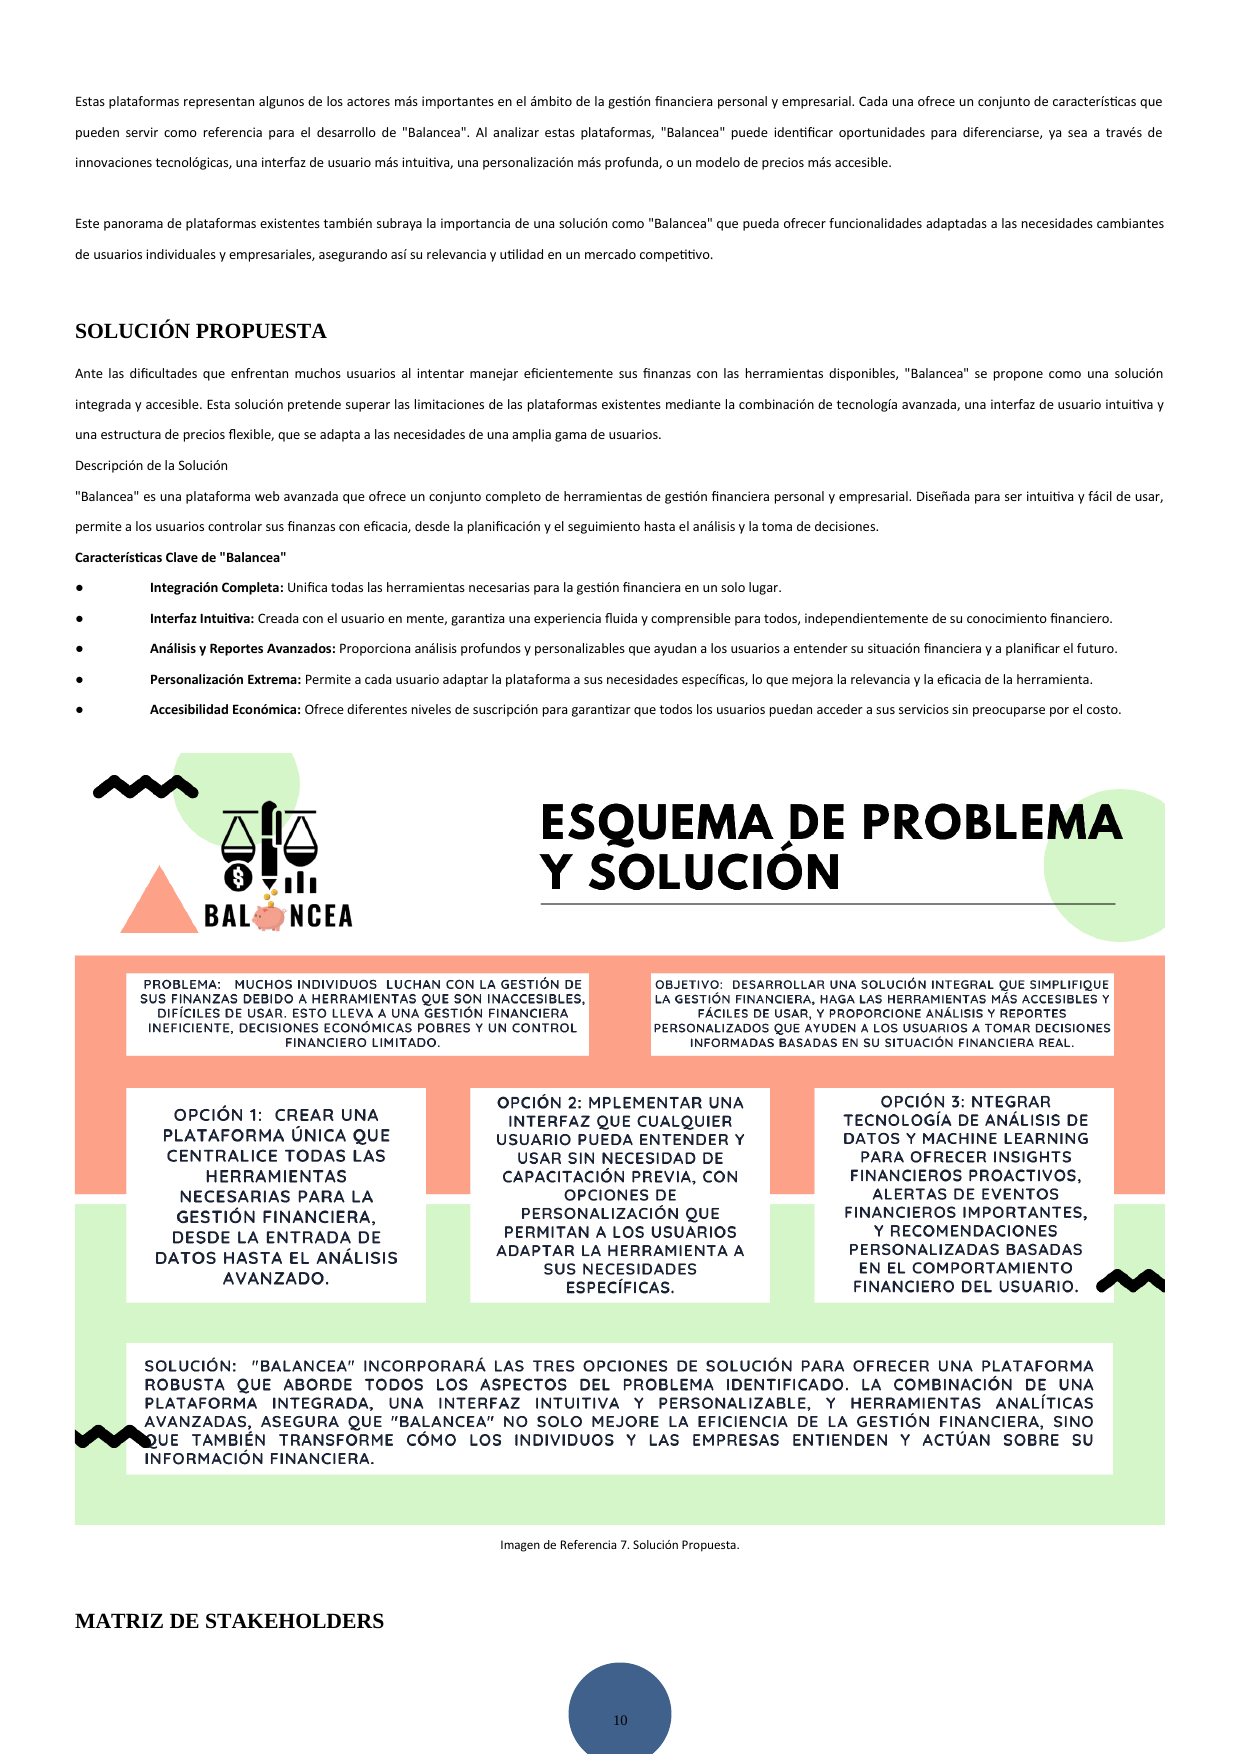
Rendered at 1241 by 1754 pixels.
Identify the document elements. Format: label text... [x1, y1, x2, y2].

text Descripción de la Solución [75, 444, 1165, 474]
subtitle SOLUCIÓN PROPUESTA [75, 300, 1165, 343]
list Accesibilidad Económica: Ofrece diferentes niveles de suscripción para garantizar que todos los usuarios puedan acceder a sus servicios sin preocuparse por el costo. [75, 688, 1165, 718]
text Imagen de Referencia 7. Solución Propuesta. [75, 1525, 1165, 1552]
text Ante las dificultades que enfrentan muchos usuarios al intentar manejar eficientemente sus finanzas con las herramientas disponibles, "Balancea" se propone como una solución integrada y accesible. Esta solución pretende superar las limitaciones de las plataformas existentes mediante la combinación de tecnología avanzada, una interfaz de usuario intuitiva y una estructura de precios flexible, que se adapta a las necesidades de una amplia gama de usuarios. [75, 352, 1165, 443]
text Estas plataformas representan algunos de los actores más importantes en el ámbito de la gestión financiera personal y empresarial. Cada una ofrece un conjunto de características que pueden servir como referencia para el desarrollo de "Balancea". Al analizar estas plataformas, "Balancea" puede identificar oportunidades para diferenciarse, ya sea a través de innovaciones tecnológicas, una interfaz de usuario más intuitiva, una personalización más profunda, o un modelo de precios más accesible. [75, 80, 1165, 171]
list Personalización Extrema: Permite a cada usuario adaptar la plataforma a sus necesidades específicas, lo que mejora la relevancia y la eficacia de la herramienta. [75, 657, 1165, 688]
text "Balancea" es una plataforma web avanzada que ofrece un conjunto completo de herramientas de gestión financiera personal y empresarial. Diseñada para ser intuitiva y fácil de usar, permite a los usuarios controlar sus finanzas con eficacia, desde la planificación y el seguimiento hasta el análisis y la toma de decisiones. [75, 474, 1165, 535]
picture [74, 753, 1165, 1525]
text Este panorama de plataformas existentes también subraya la importancia de una solución como "Balancea" que pueda ofrecer funcionalidades adaptadas a las necesidades cambiantes de usuarios individuales y empresariales, asegurando así su relevancia y utilidad en un mercado competitivo. [75, 202, 1165, 263]
list Análisis y Reportes Avanzados: Proporciona análisis profundos y personalizables que ayudan a los usuarios a entender su situación financiera y a planificar el futuro. [75, 627, 1165, 657]
list Interfaz Intuitiva: Creada con el usuario en mente, garantiza una experiencia fluida y comprensible para todos, independientemente de su conocimiento financiero. [75, 596, 1165, 627]
list Integración Completa: Unifica todas las herramientas necesarias para la gestión financiera en un solo lugar. [75, 566, 1165, 596]
text Características Clave de "Balancea" [75, 535, 1165, 566]
subtitle MATRIZ DE STAKEHOLDERS [75, 1590, 1165, 1633]
